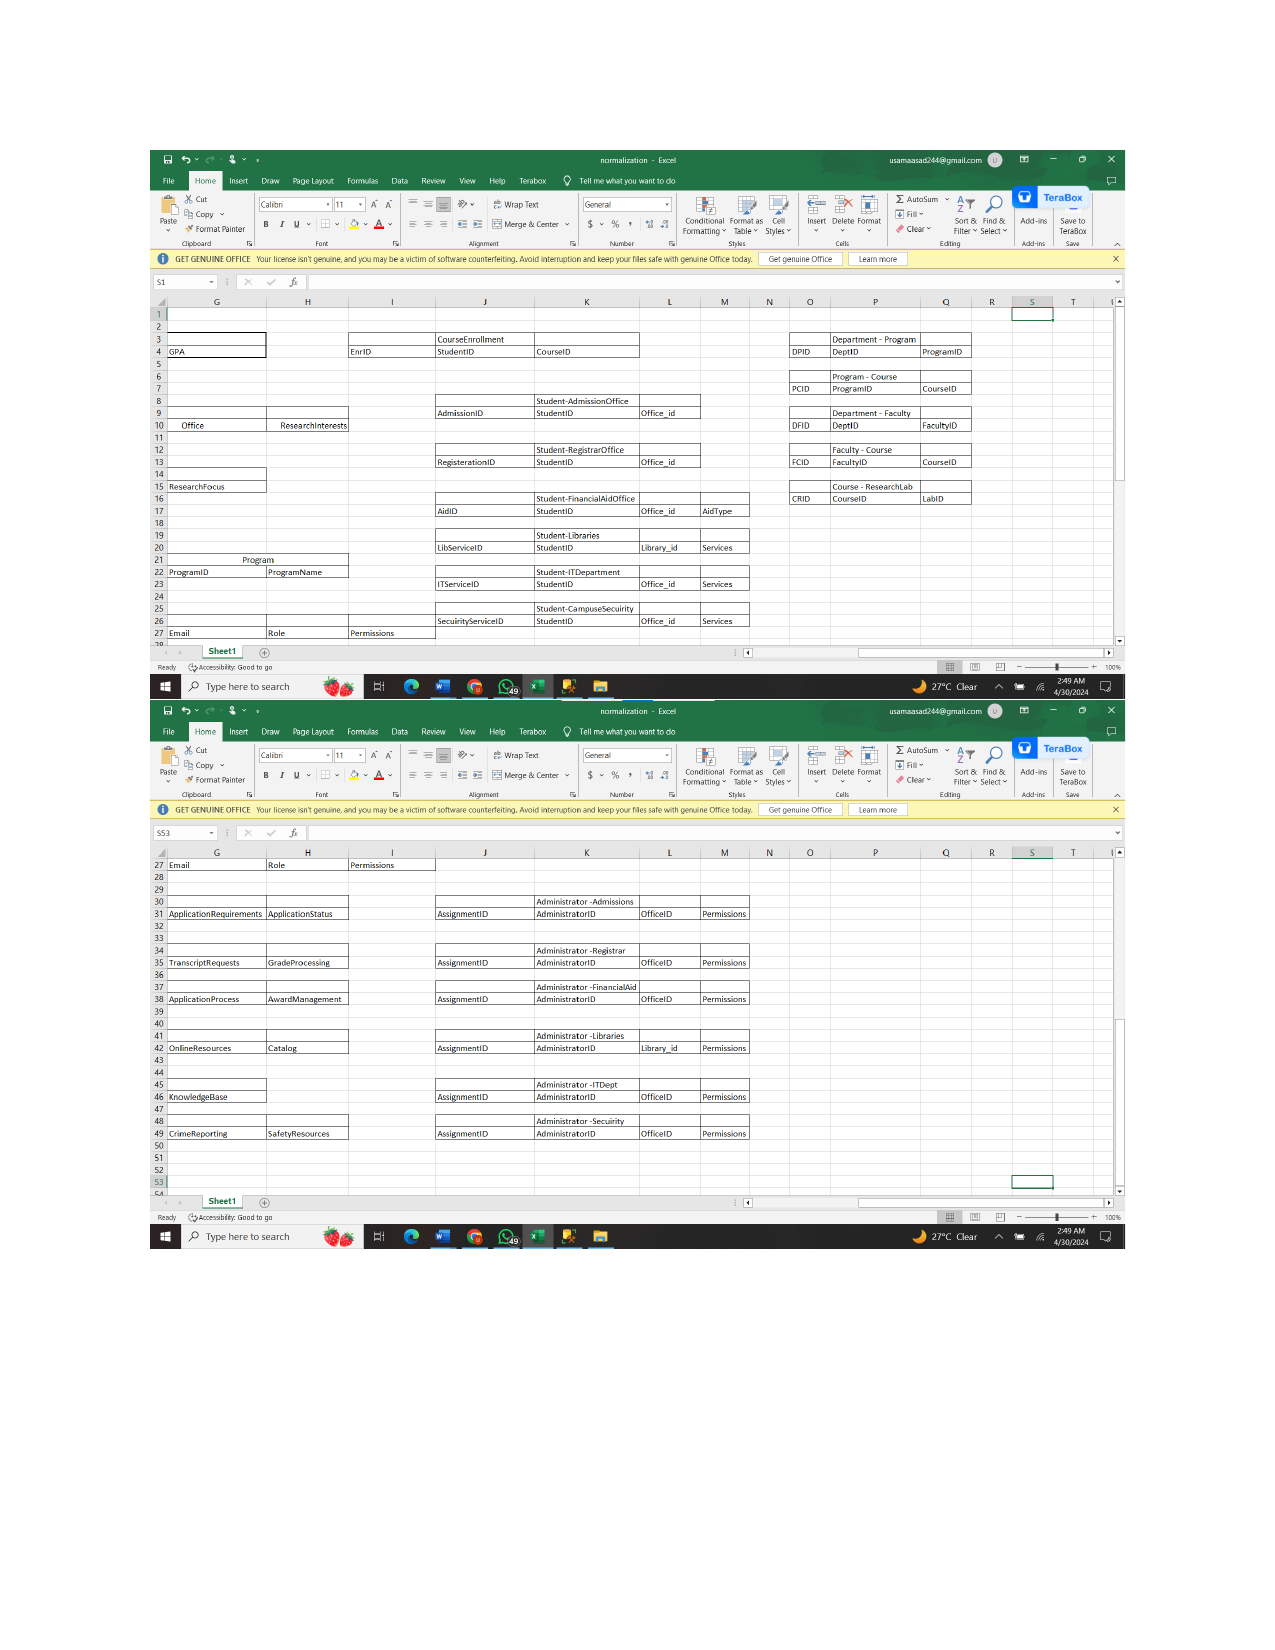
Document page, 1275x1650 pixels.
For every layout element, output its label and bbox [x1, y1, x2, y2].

picture [150, 700, 1125, 1249]
picture [150, 150, 1125, 699]
